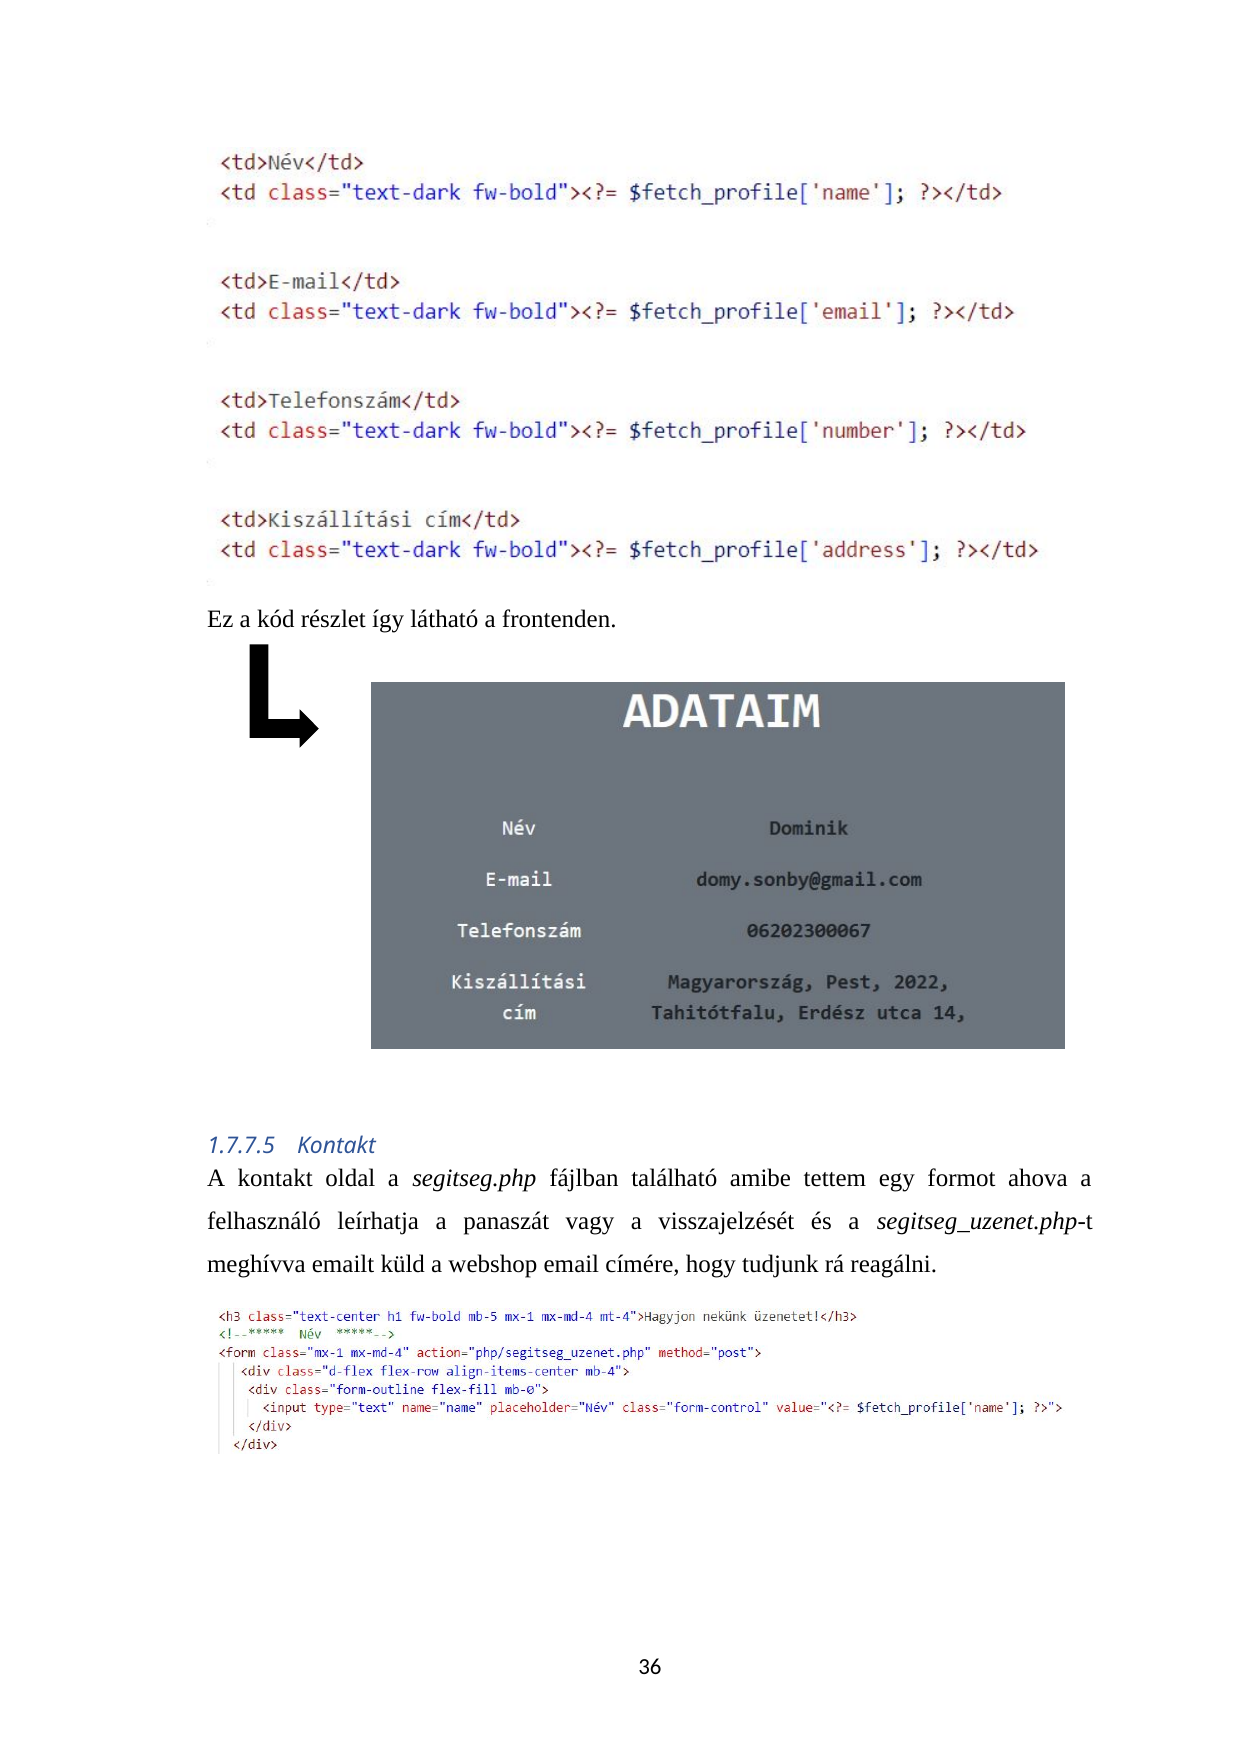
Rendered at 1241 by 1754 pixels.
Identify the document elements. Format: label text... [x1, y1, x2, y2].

subtitle Kontakt [207, 1129, 1092, 1160]
text Ez a kód részlet így látható a frontenden. [207, 604, 1092, 633]
picture [371, 682, 1065, 1049]
picture [206, 147, 1086, 586]
text A kontakt oldal a segitseg.php fájlban található amibe tettem egy formot ahova a felhasználó leírhatja a panaszát vagy a visszajelzését és a segitseg_uzenet.php-t meghívva emailt küld a webshop email címére, hogy tudjunk rá reagálni. [207, 1163, 1092, 1278]
picture [206, 1308, 1085, 1454]
